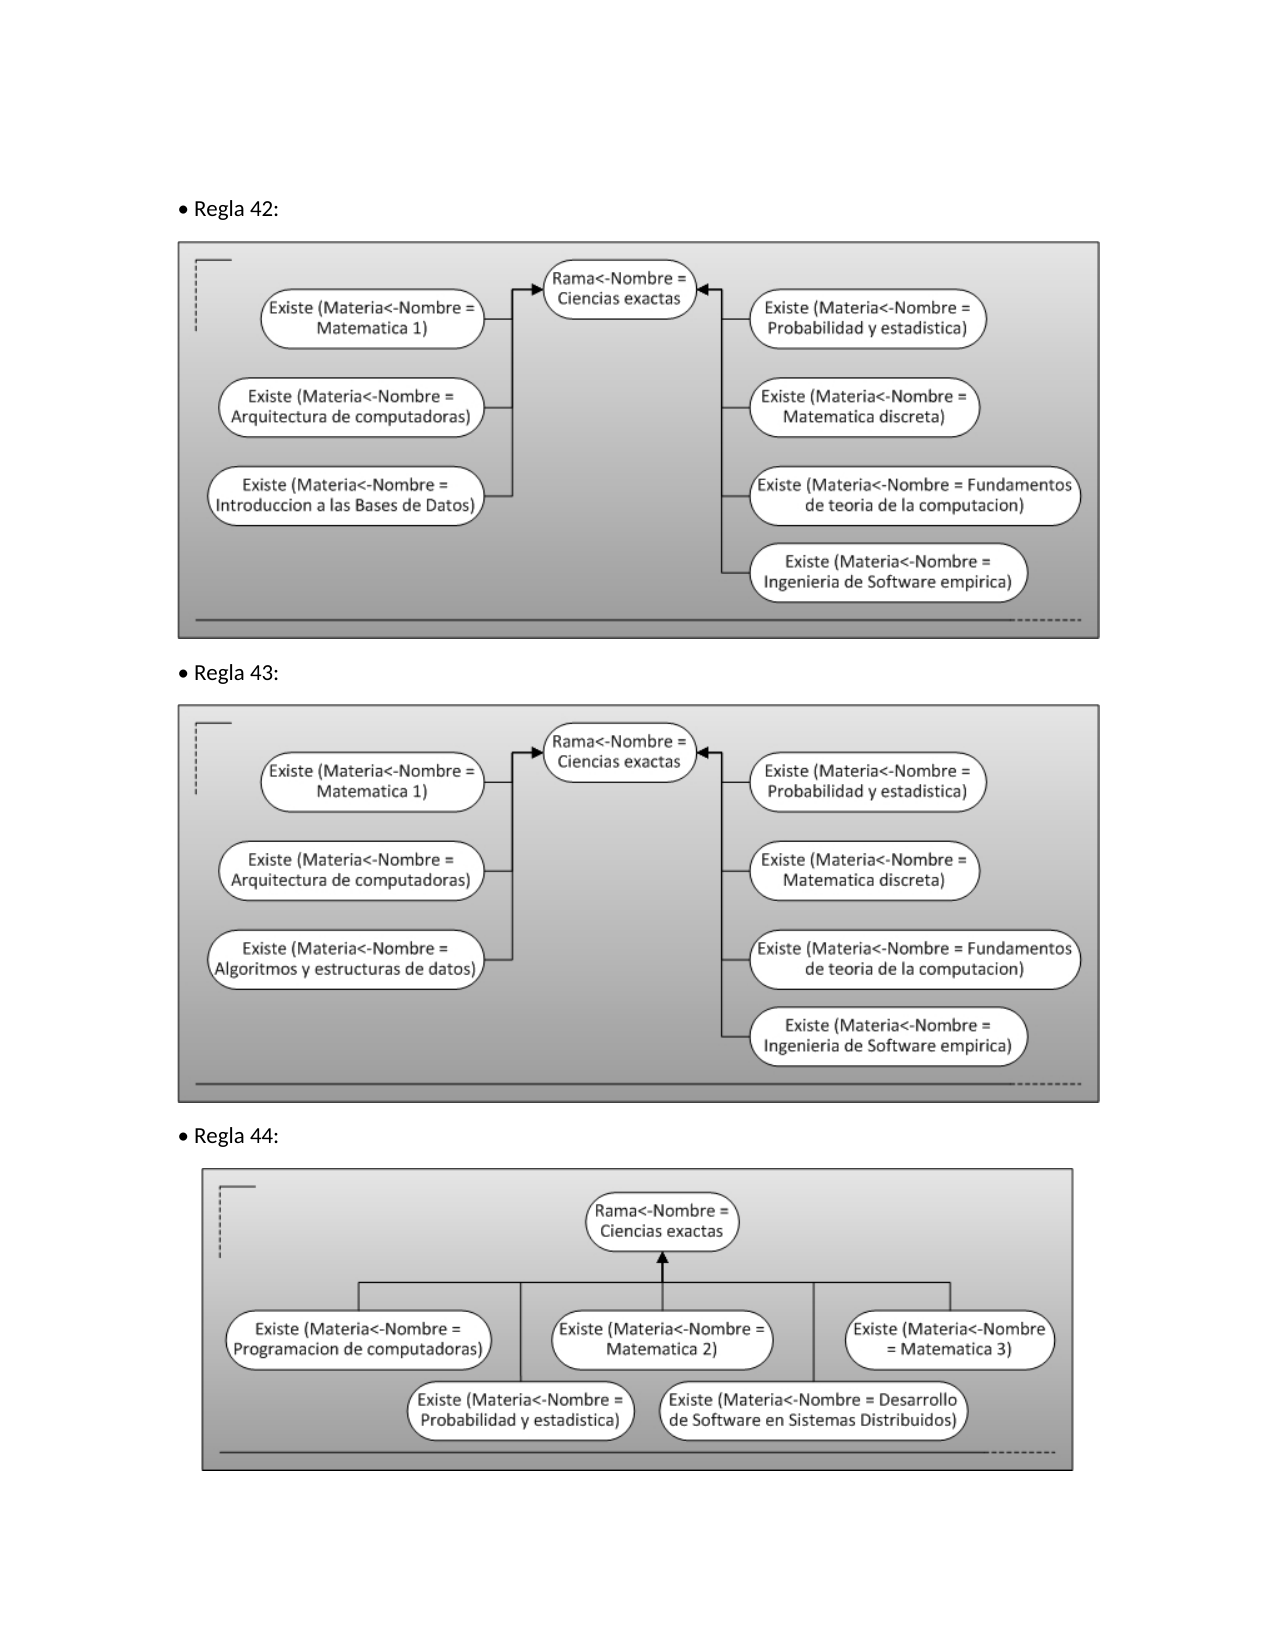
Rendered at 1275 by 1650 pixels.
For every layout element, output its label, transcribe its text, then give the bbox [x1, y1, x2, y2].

text • Regla 42: [177, 194, 1098, 222]
text • Regla 43: [177, 658, 1098, 686]
picture [177, 704, 1100, 1103]
text • Regla 44: [177, 1121, 1098, 1149]
picture [177, 241, 1100, 639]
picture [201, 1168, 1074, 1471]
